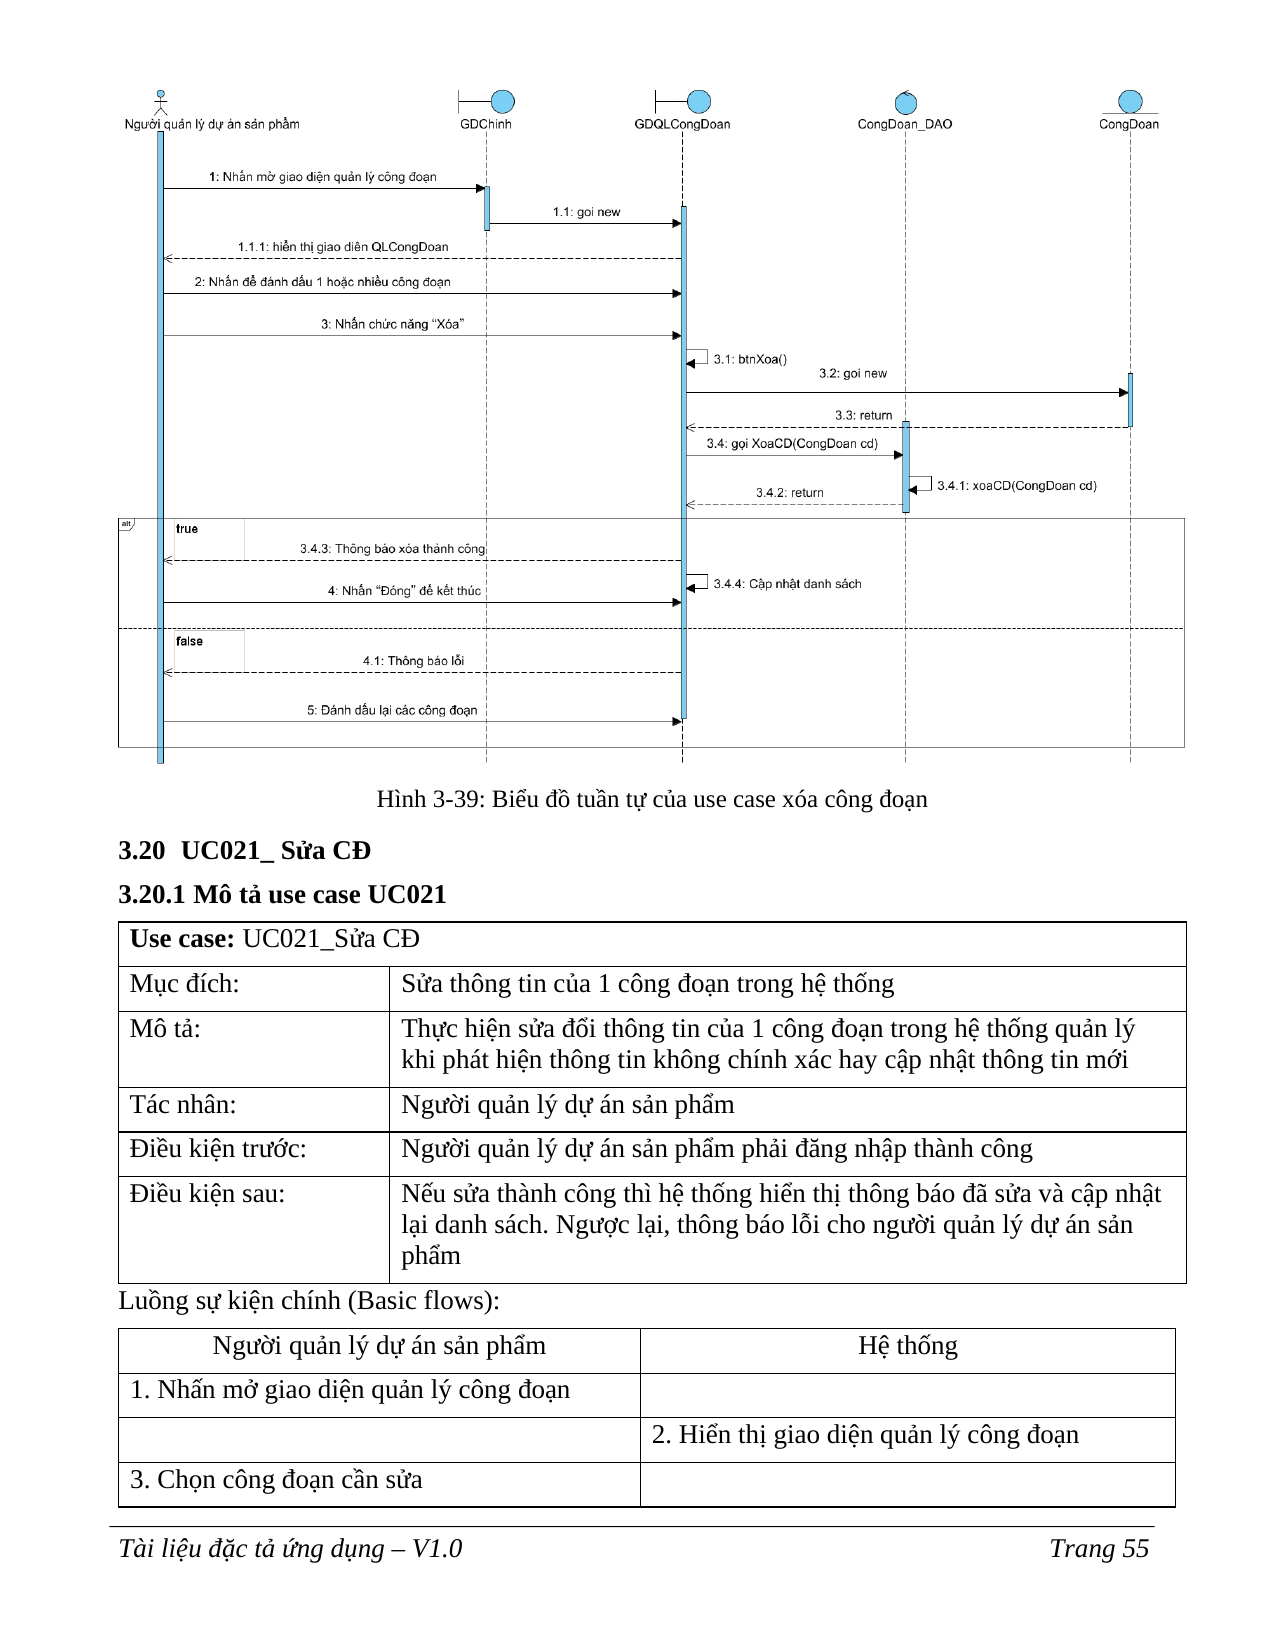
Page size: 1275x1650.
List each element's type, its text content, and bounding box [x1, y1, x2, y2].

table_cell Người quản lý dự án sản phẩm phải đăng nhập thành công [390, 1133, 1186, 1176]
table_cell Thực hiện sửa đổi thông tin của 1 công đoạn trong hệ thống quản lý khi phát hiện thông tin không chính xác hay cập nhật thông tin mới [390, 1012, 1186, 1087]
table_cell Điều kiện sau: [119, 1177, 389, 1283]
table_cell Người quản lý dự án sản phẩm [390, 1088, 1186, 1131]
table_cell Điều kiện trước: [119, 1133, 389, 1176]
table_cell Mục đích: [119, 967, 389, 1011]
text Luồng sự kiện chính (Basic flows): [118, 1284, 1186, 1315]
subtitle Mô tả use case UC021 [118, 878, 1186, 909]
table_header Hệ thống [641, 1329, 1175, 1372]
table_cell [119, 1418, 640, 1462]
table_cell Mô tả: [119, 1012, 389, 1087]
table_cell Tác nhân: [119, 1088, 389, 1131]
table_cell 1. Nhấn mở giao diện quản lý công đoạn [119, 1374, 640, 1417]
picture [118, 88, 1187, 766]
table_header Use case: UC021_Sửa CĐ [119, 923, 1186, 966]
table_cell [641, 1374, 1175, 1417]
table_cell Sửa thông tin của 1 công đoạn trong hệ thống [390, 967, 1186, 1011]
table_cell [641, 1463, 1175, 1506]
table_cell 3. Chọn công đoạn cần sửa [119, 1463, 640, 1506]
table_cell 2. Hiển thị giao diện quản lý công đoạn [641, 1418, 1175, 1462]
subtitle UC021_ Sửa CĐ [118, 834, 1186, 865]
table_cell Nếu sửa thành công thì hệ thống hiển thị thông báo đã sửa và cập nhật lại danh sách. Ngược lại, thông báo lỗi cho người quản lý dự án sản phẩm [390, 1177, 1186, 1283]
table_header Người quản lý dự án sản phẩm [119, 1329, 640, 1372]
